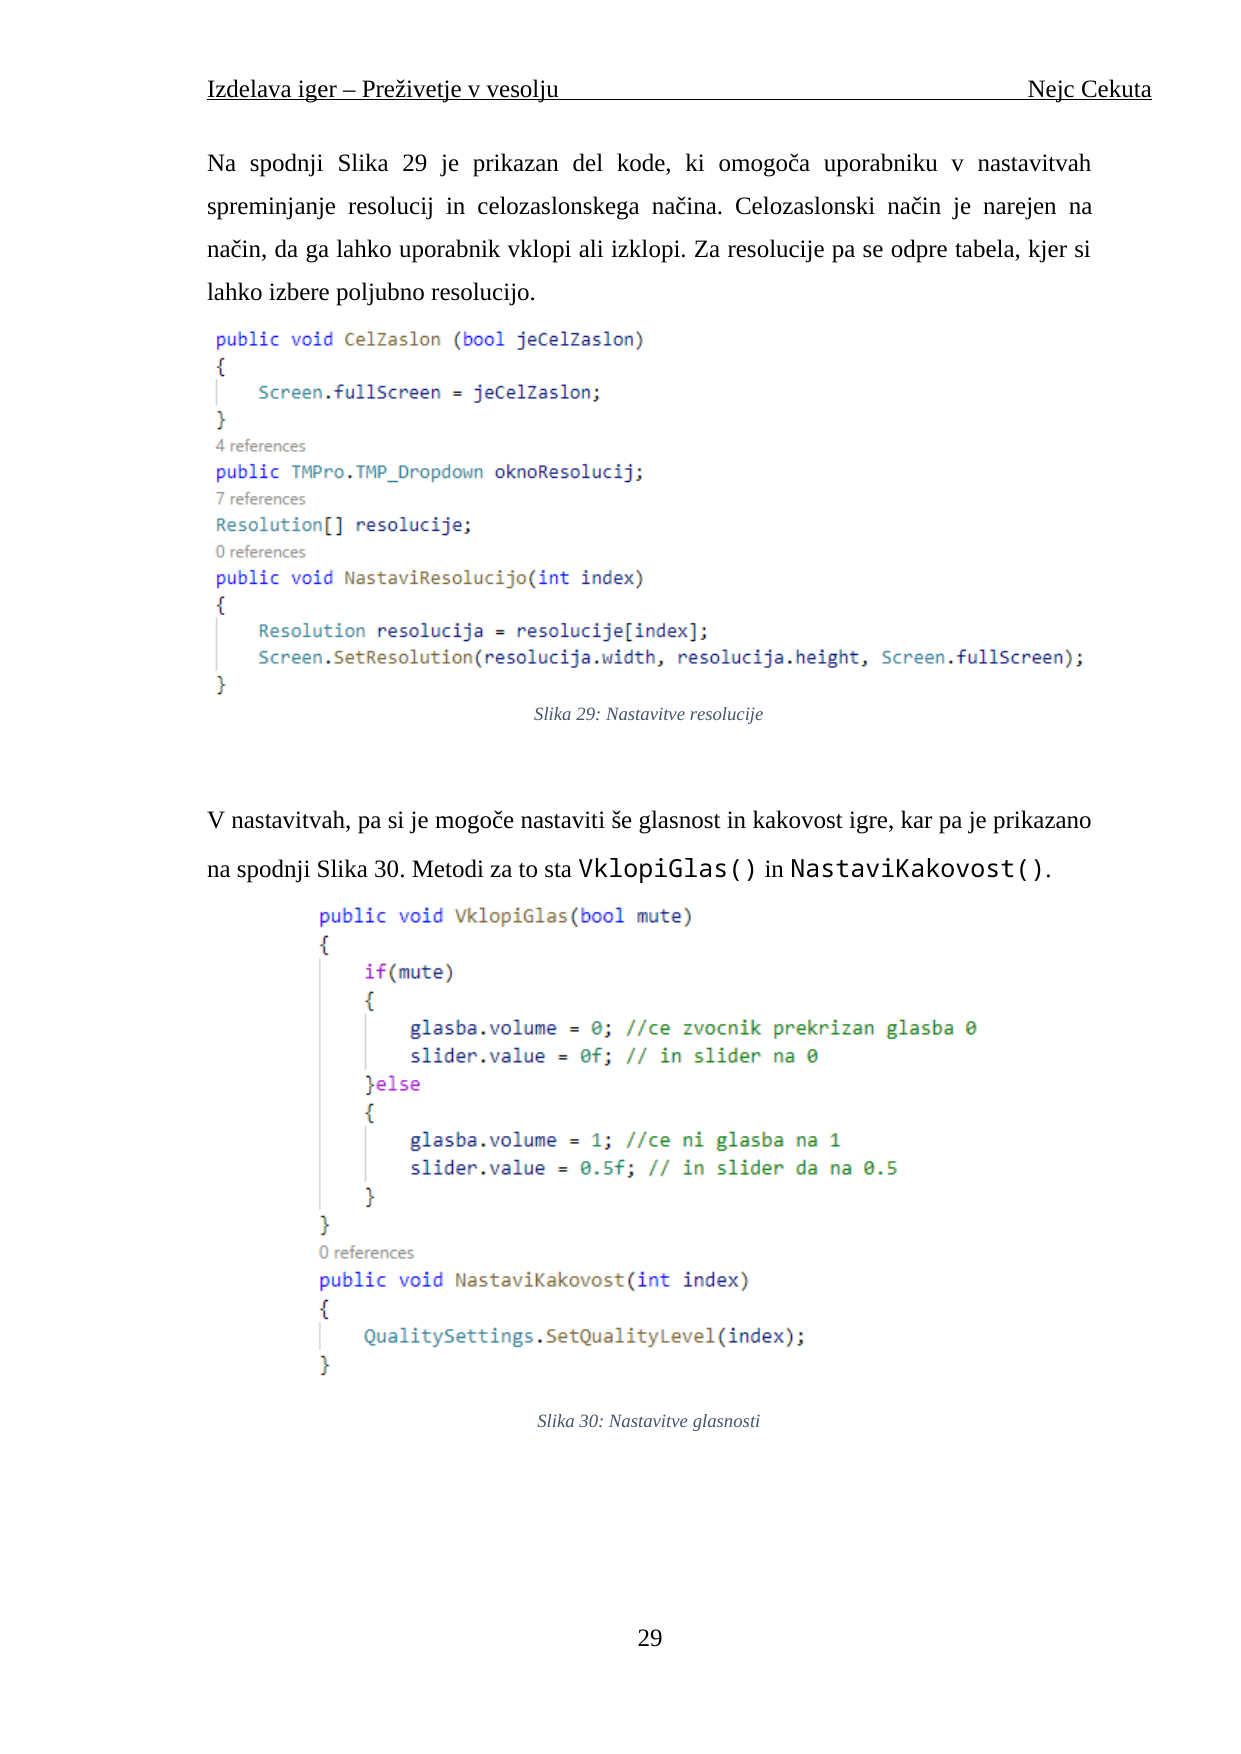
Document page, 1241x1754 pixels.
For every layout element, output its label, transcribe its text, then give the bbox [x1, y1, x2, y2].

text V nastavitvah, pa si je mogoče nastaviti še glasnost in kakovost igre, kar pa je prikazano na spodnji Slika 30. Metodi za to sta VklopiGlas() in NastaviKakovost(). [207, 805, 1092, 884]
picture [209, 329, 1093, 700]
text Na spodnji Slika 29 je prikazan del kode, ki omogoča uporabniku v nastavitvah spreminjanje resolucij in celozaslonskega načina. Celozaslonski način je narejen na način, da ga lahko uporabnik vklopi ali izklopi. Za resolucije pa se odpre tabela, kjer si lahko izbere poljubno resolucijo. [207, 148, 1092, 306]
picture [312, 905, 987, 1390]
